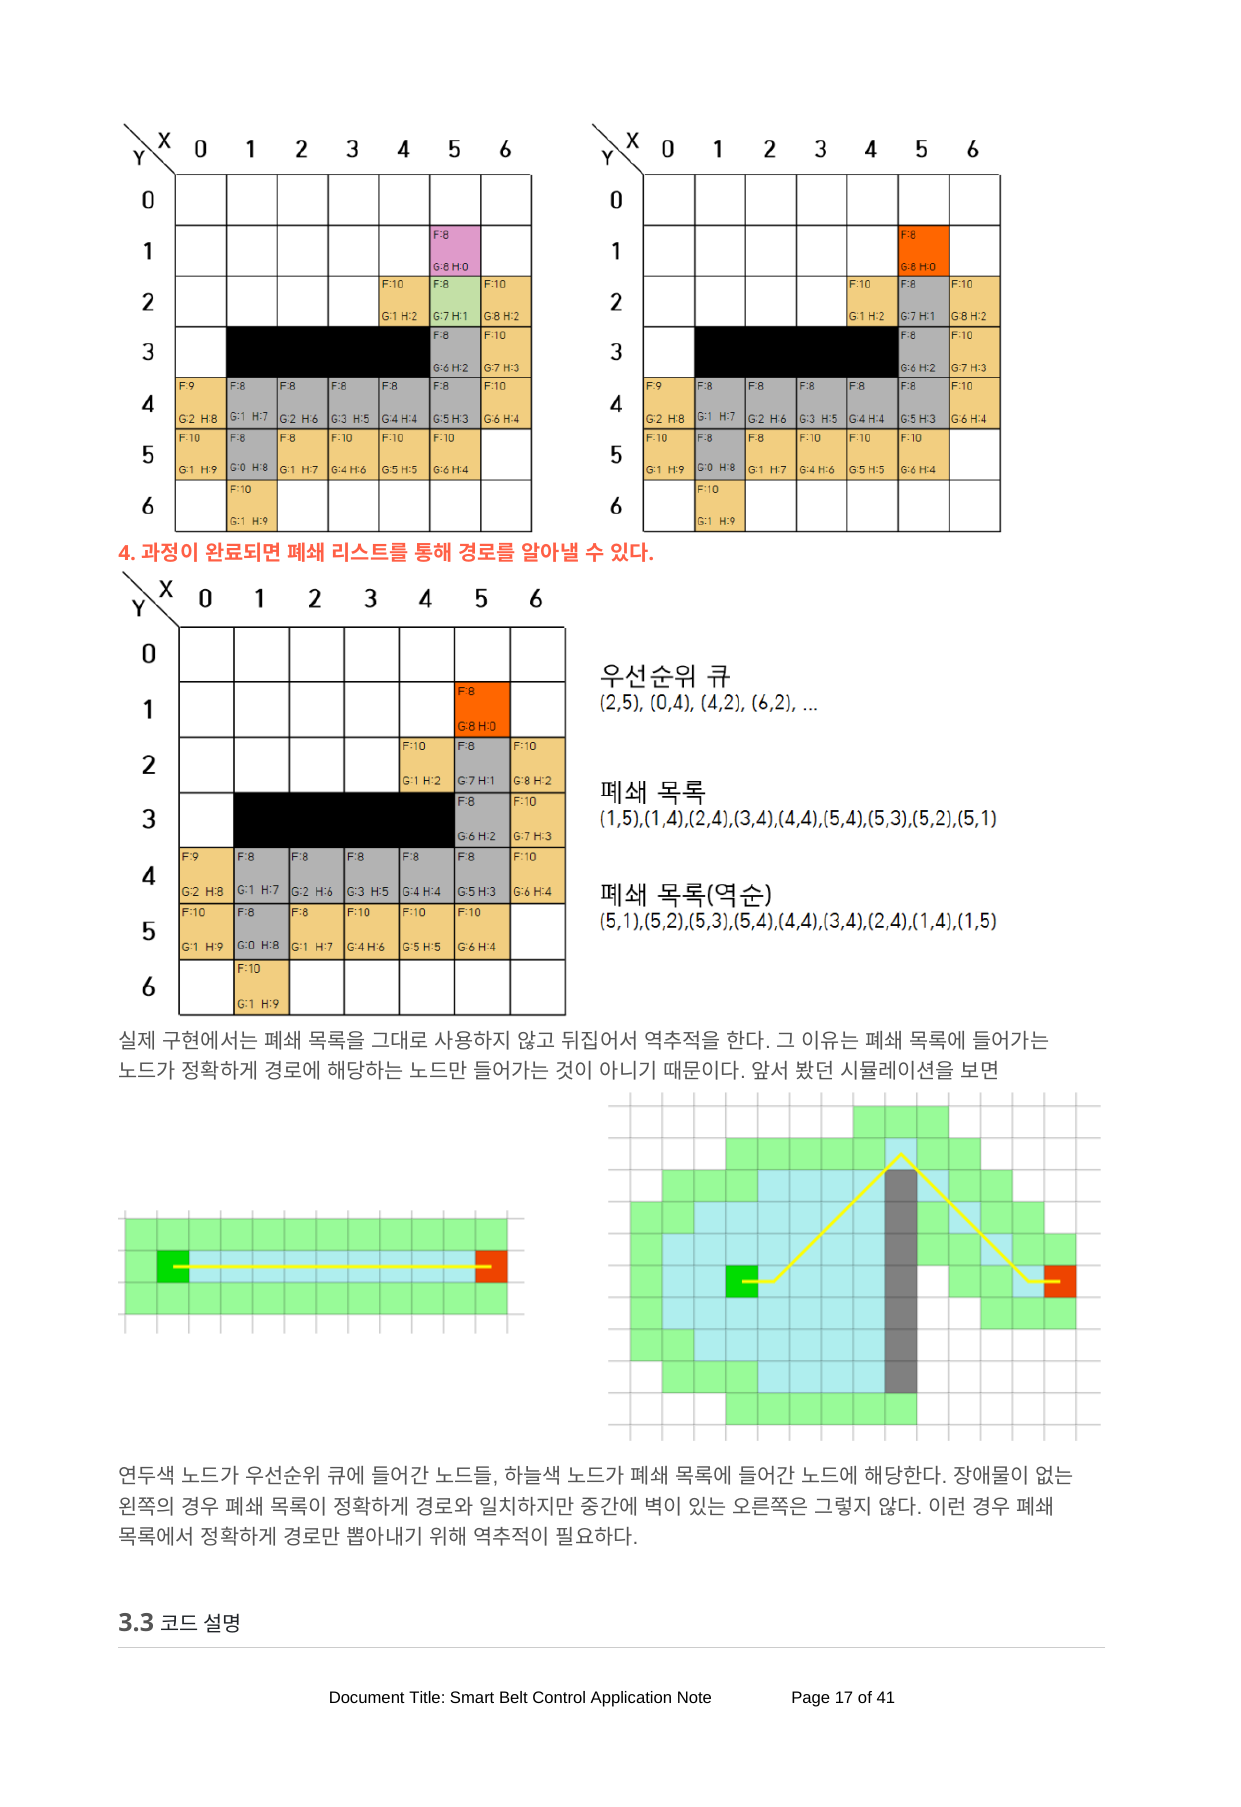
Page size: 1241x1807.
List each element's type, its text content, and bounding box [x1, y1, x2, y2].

picture [118, 118, 1006, 536]
text 실제 구현에서는 폐쇄 목록을 그대로 사용하지 않고 뒤집어서 역추적을 한다. 그 이유는 폐쇄 목록에 들어가는 노드가 정확하게 경로에 해당하는 노드만 들어가는 것이 아니기 때문이다. 앞서 봤던 시뮬레이션을 보면 [118, 1024, 1105, 1084]
text 4. 과정이 완료되면 폐쇄 리스트를 통해 경로를 알아낼 수 있다. [118, 536, 1105, 566]
picture [118, 1084, 1106, 1460]
subtitle 코드 설명 [118, 1604, 1105, 1647]
text 연두색 노드가 우선순위 큐에 들어간 노드들, 하늘색 노드가 폐쇄 목록에 들어간 노드에 해당한다. 장애물이 없는 왼쪽의 경우 폐쇄 목록이 정확하게 경로와 일치하지만 중간에 벽이 있는 오른쪽은 그렇지 않다. 이런 경우 폐쇄 목록에서 정확하게 경로만 뽑아내기 위해 역추적이 필요하다. [118, 1460, 1105, 1550]
picture [118, 566, 1012, 1025]
